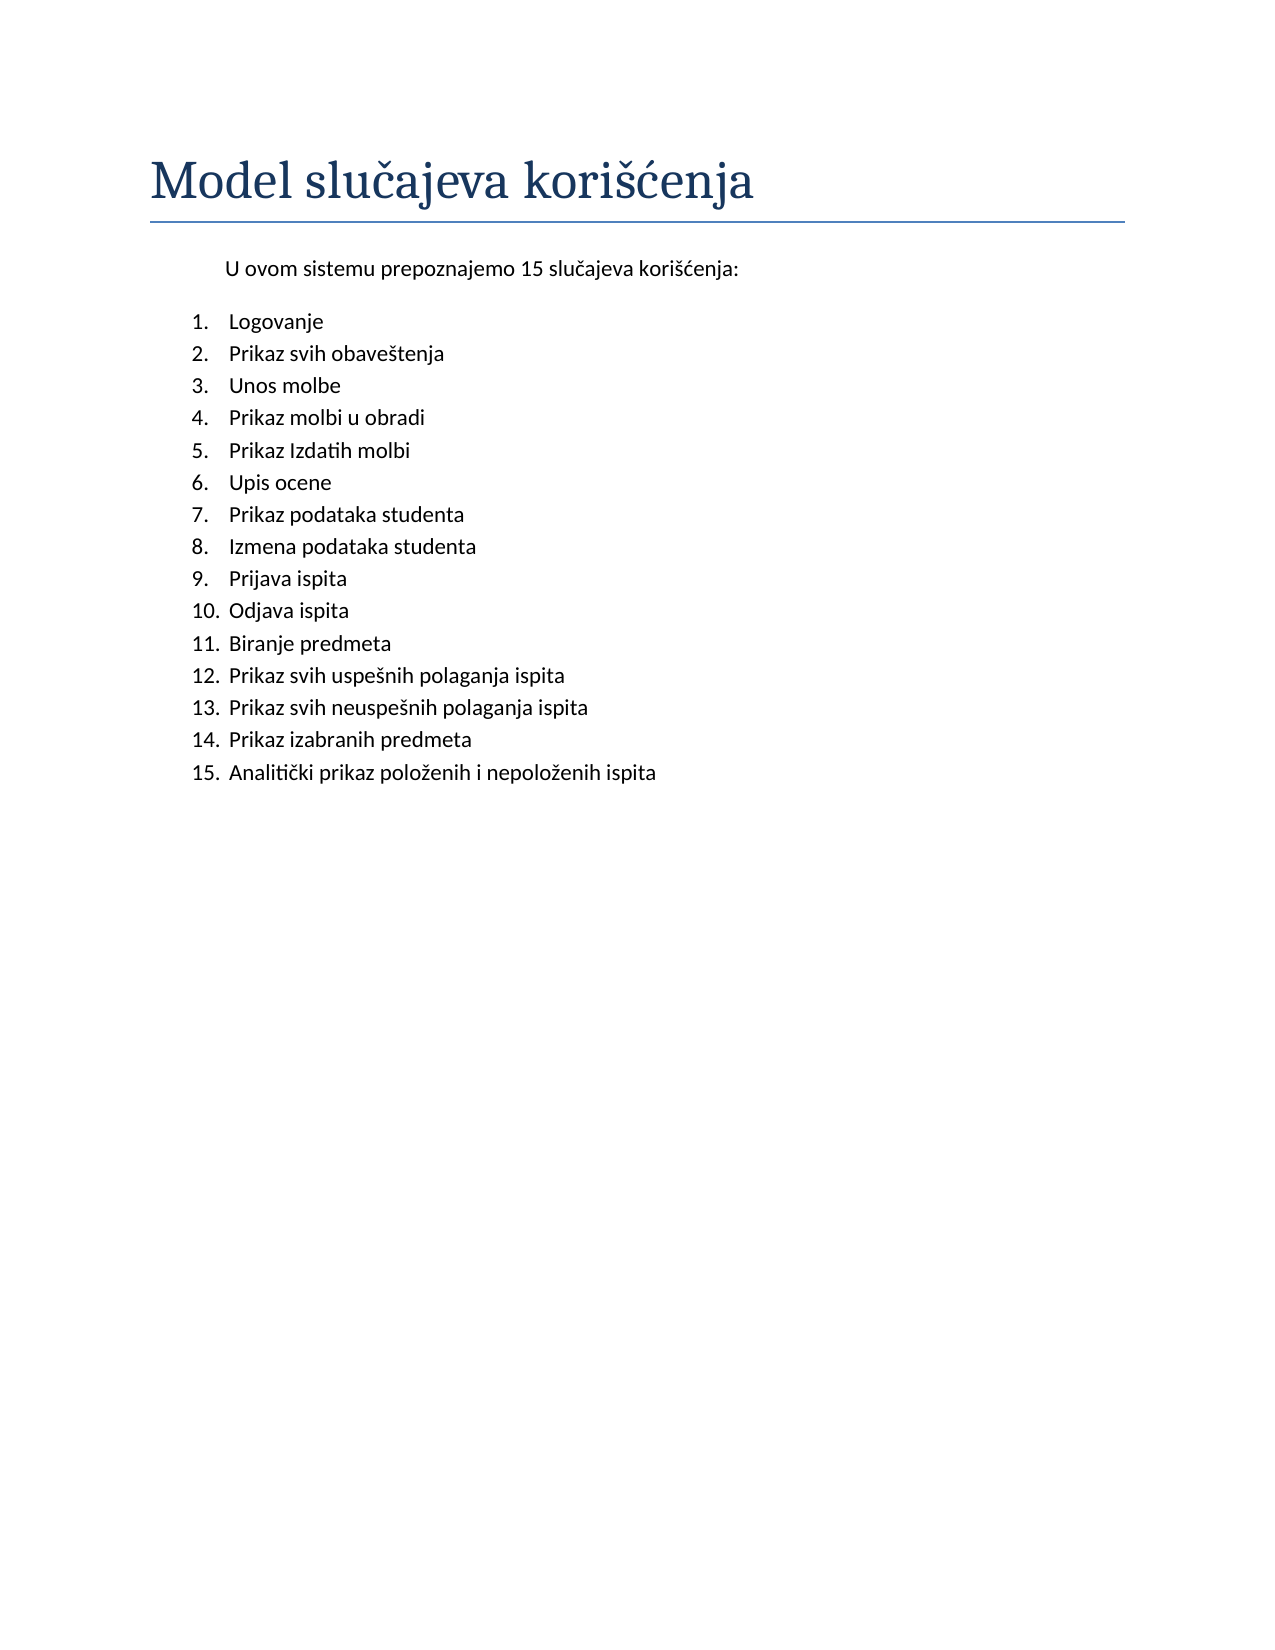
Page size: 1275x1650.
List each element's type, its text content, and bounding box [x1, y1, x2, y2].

list Prikaz podataka studenta [191, 500, 1125, 528]
list Odjava ispita [191, 597, 1125, 625]
list Upis ocene [191, 468, 1125, 496]
text U ovom sistemu prepoznajemo 15 slučajeva korišćenja: [150, 254, 1125, 282]
title Model slučajeva korišćenja [150, 150, 1125, 221]
list Prijava ispita [191, 564, 1125, 592]
list Biranje predmeta [191, 629, 1125, 657]
list Unos molbe [191, 371, 1125, 399]
list Prikaz Izdatih molbi [191, 436, 1125, 464]
list Prikaz molbi u obradi [191, 403, 1125, 432]
list Prikaz svih obaveštenja [191, 339, 1125, 367]
list Prikaz svih neuspešnih polaganja ispita [191, 693, 1125, 721]
list Prikaz izabranih predmeta [191, 725, 1125, 753]
list Analitički prikaz položenih i nepoloženih ispita [191, 758, 1125, 786]
list Logovanje [191, 307, 1125, 335]
list Izmena podataka studenta [191, 532, 1125, 560]
list Prikaz svih uspešnih polaganja ispita [191, 661, 1125, 689]
